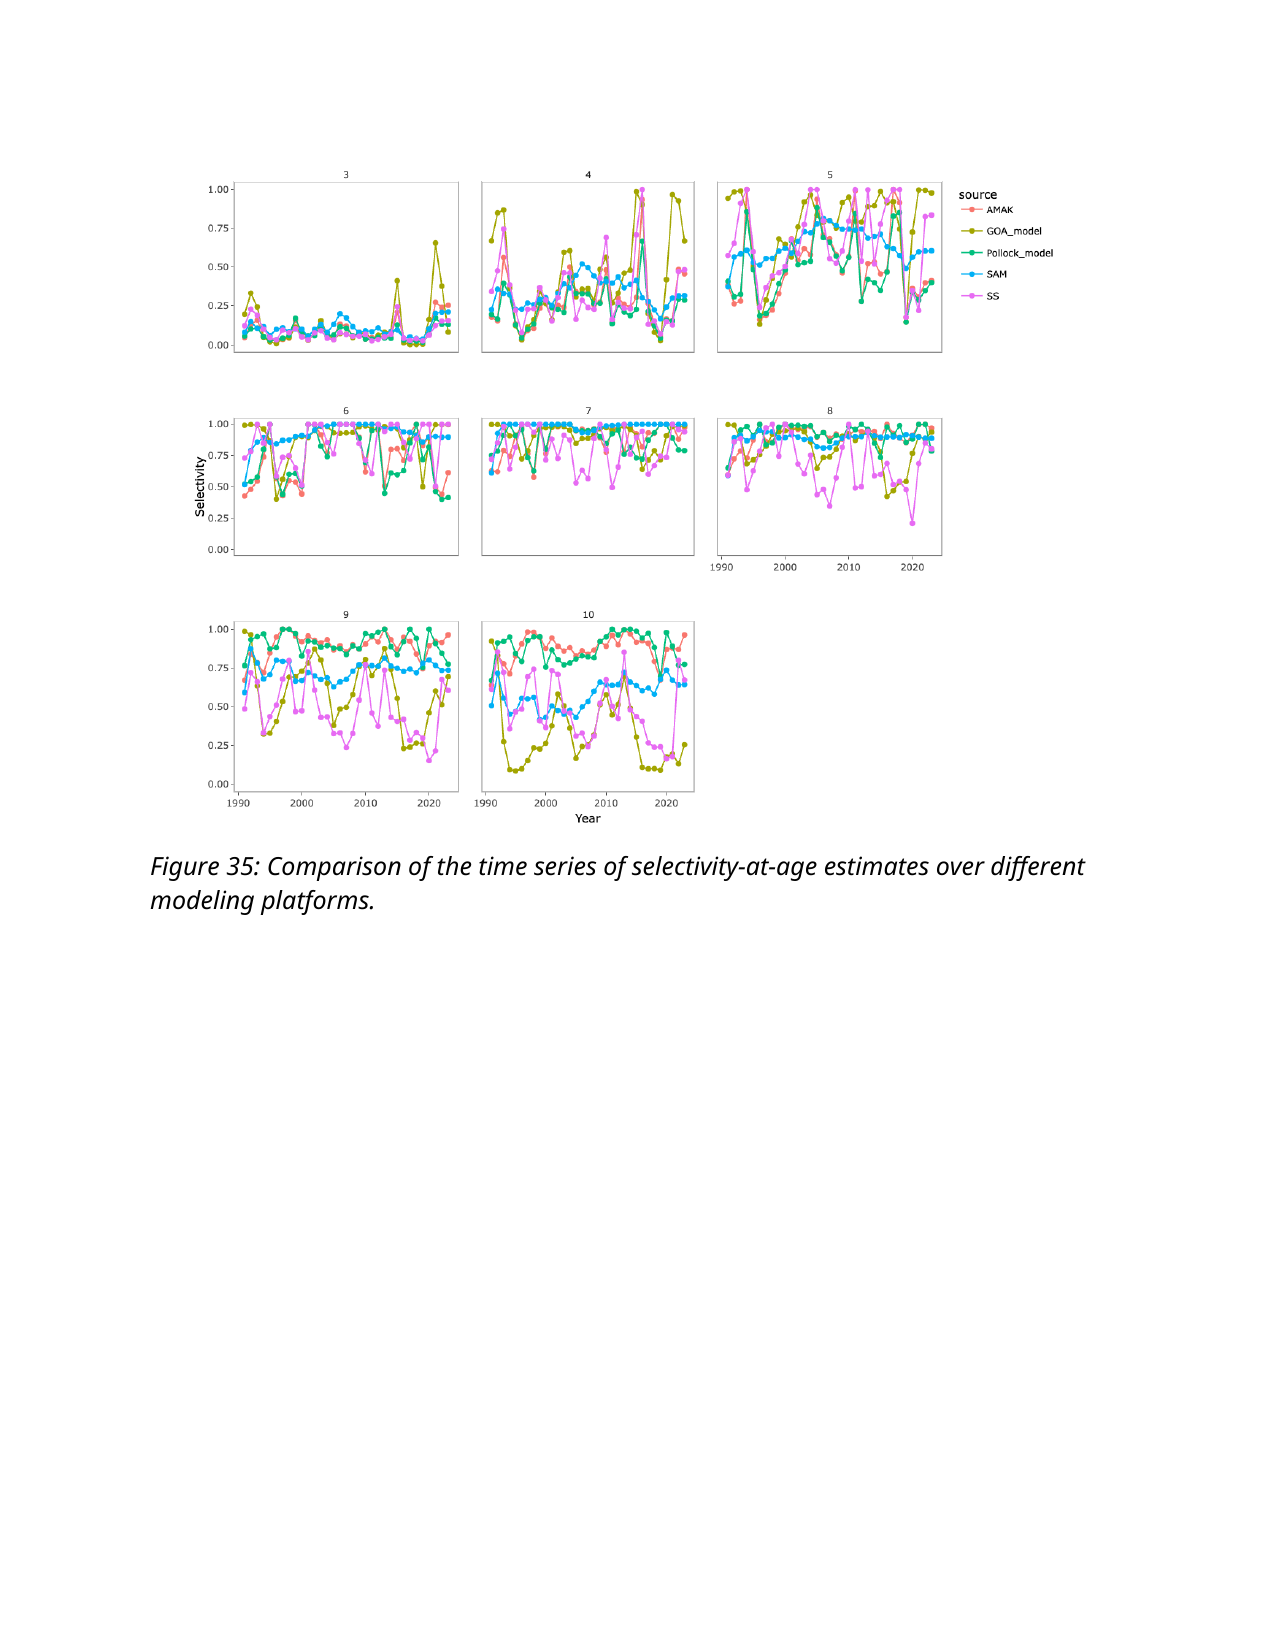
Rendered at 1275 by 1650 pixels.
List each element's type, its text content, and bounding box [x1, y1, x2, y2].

table_header Figure 35: Comparison of the time series of selectivity-at-age estimates over different modeling platforms. [139, 150, 1114, 929]
picture [188, 153, 1064, 828]
